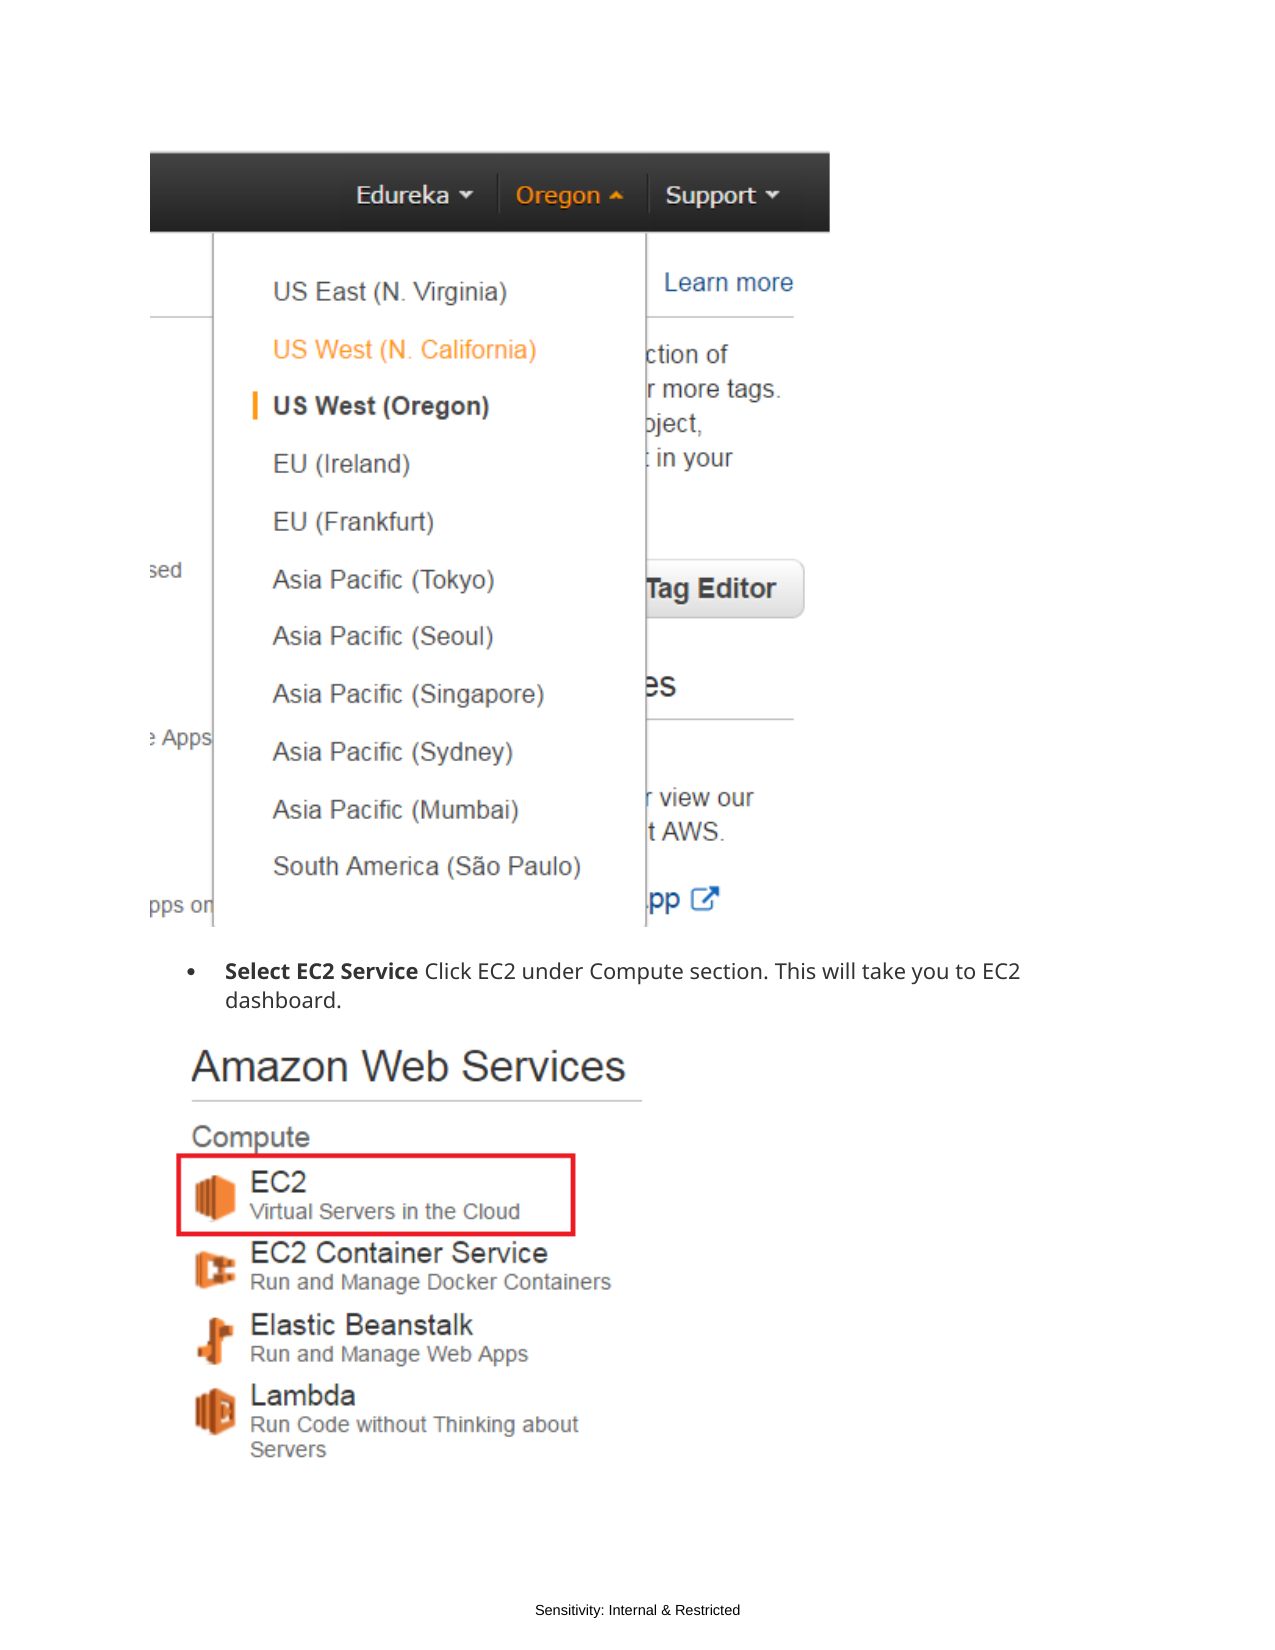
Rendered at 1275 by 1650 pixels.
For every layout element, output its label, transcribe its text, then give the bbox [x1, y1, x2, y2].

picture [150, 150, 830, 927]
picture [150, 1044, 643, 1495]
list Select EC2 Service Click EC2 under Compute section. This will take you to EC2 dashboard. [187, 956, 1125, 1015]
